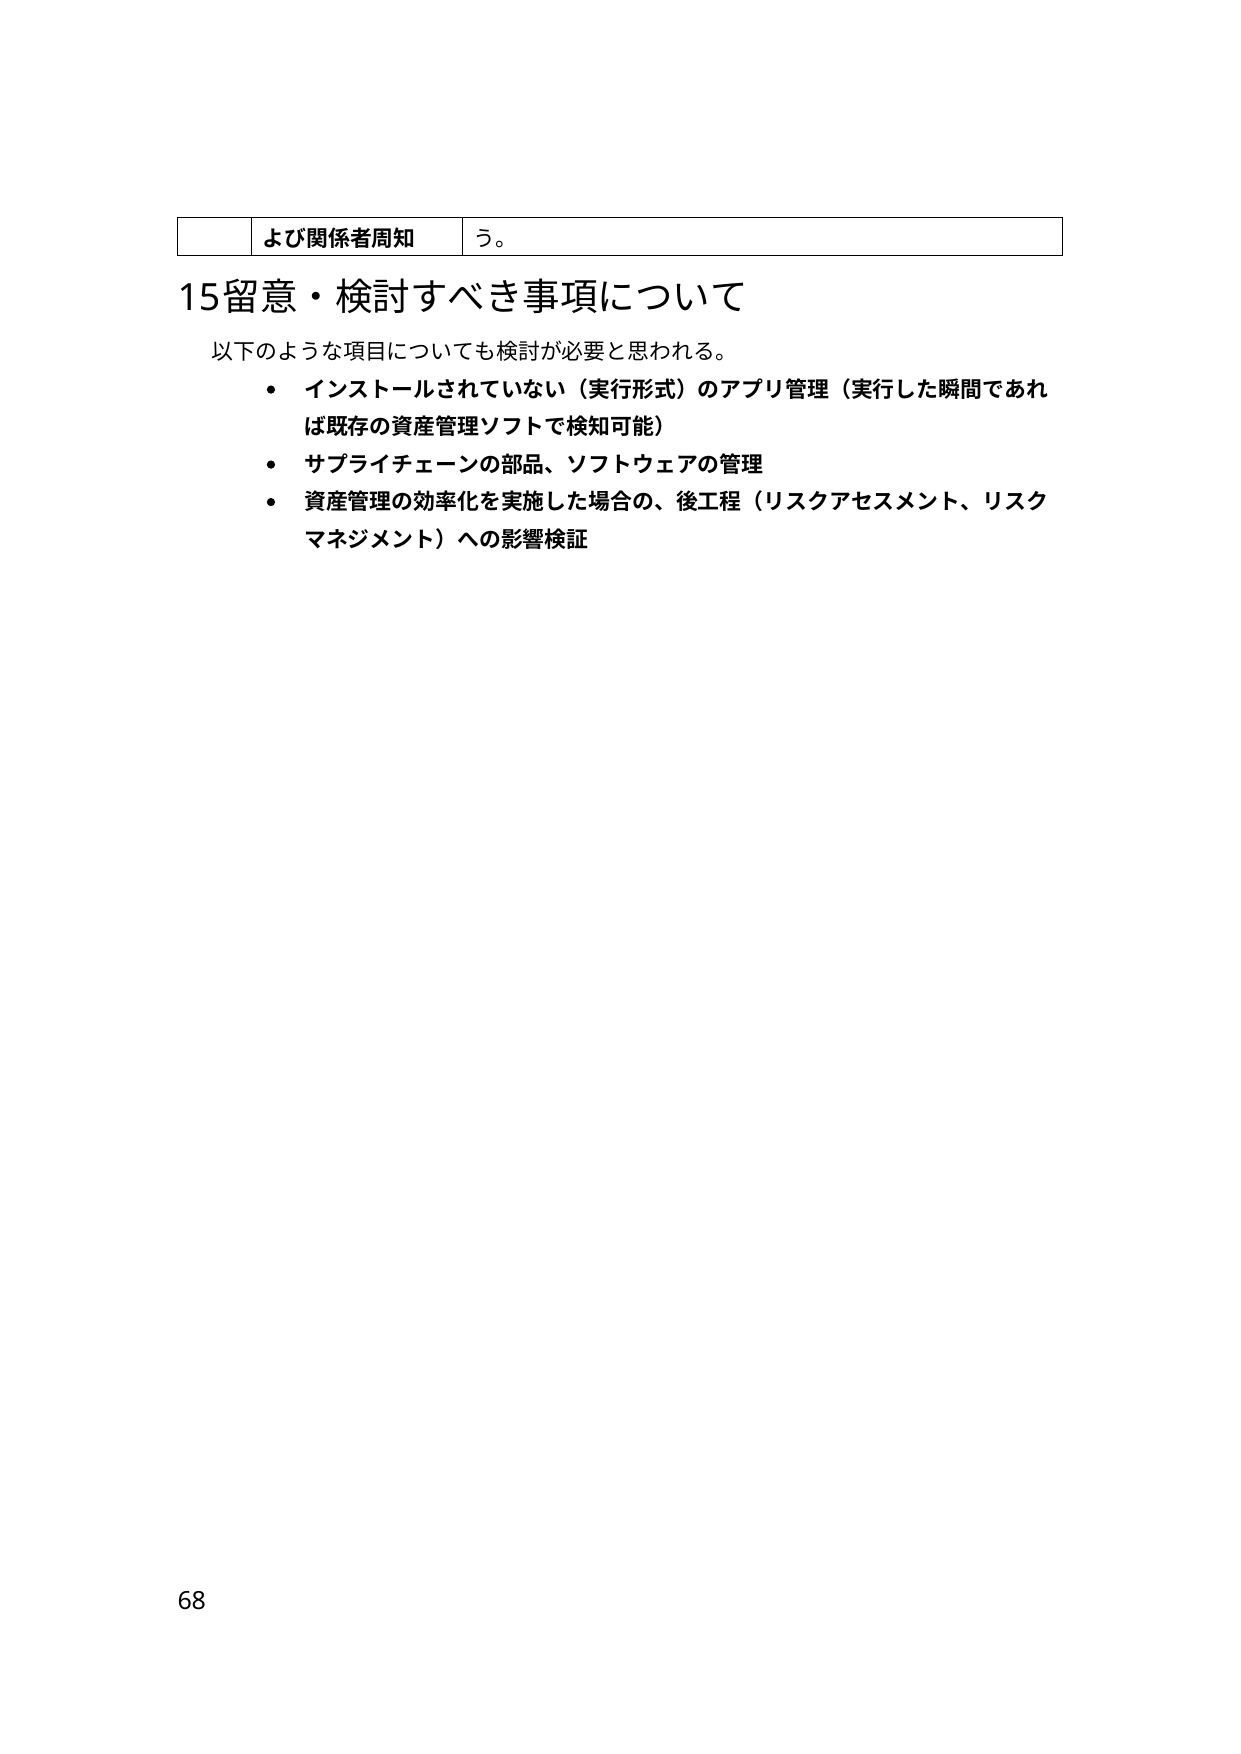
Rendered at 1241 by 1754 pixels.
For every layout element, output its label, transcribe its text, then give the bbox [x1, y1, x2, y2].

table_cell 資産台帳の更新および関係者周知 [252, 218, 462, 255]
text 以下のような項目についても検討が必要と思われる。 [190, 331, 1063, 369]
list サプライチェーンの部品、ソフトウェアの管理 [267, 444, 1063, 481]
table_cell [463, 218, 1062, 255]
list 資産管理の効率化を実施した場合の、後工程（リスクアセスメント、リスクマネジメント）への影響検証 [267, 481, 1063, 556]
subtitle 留意・検討すべき事項について [177, 256, 1063, 331]
list インストールされていない（実行形式）のアプリ管理（実行した瞬間であれば既存の資産管理ソフトで検知可能） [267, 369, 1063, 444]
table_cell 5 [178, 218, 251, 255]
